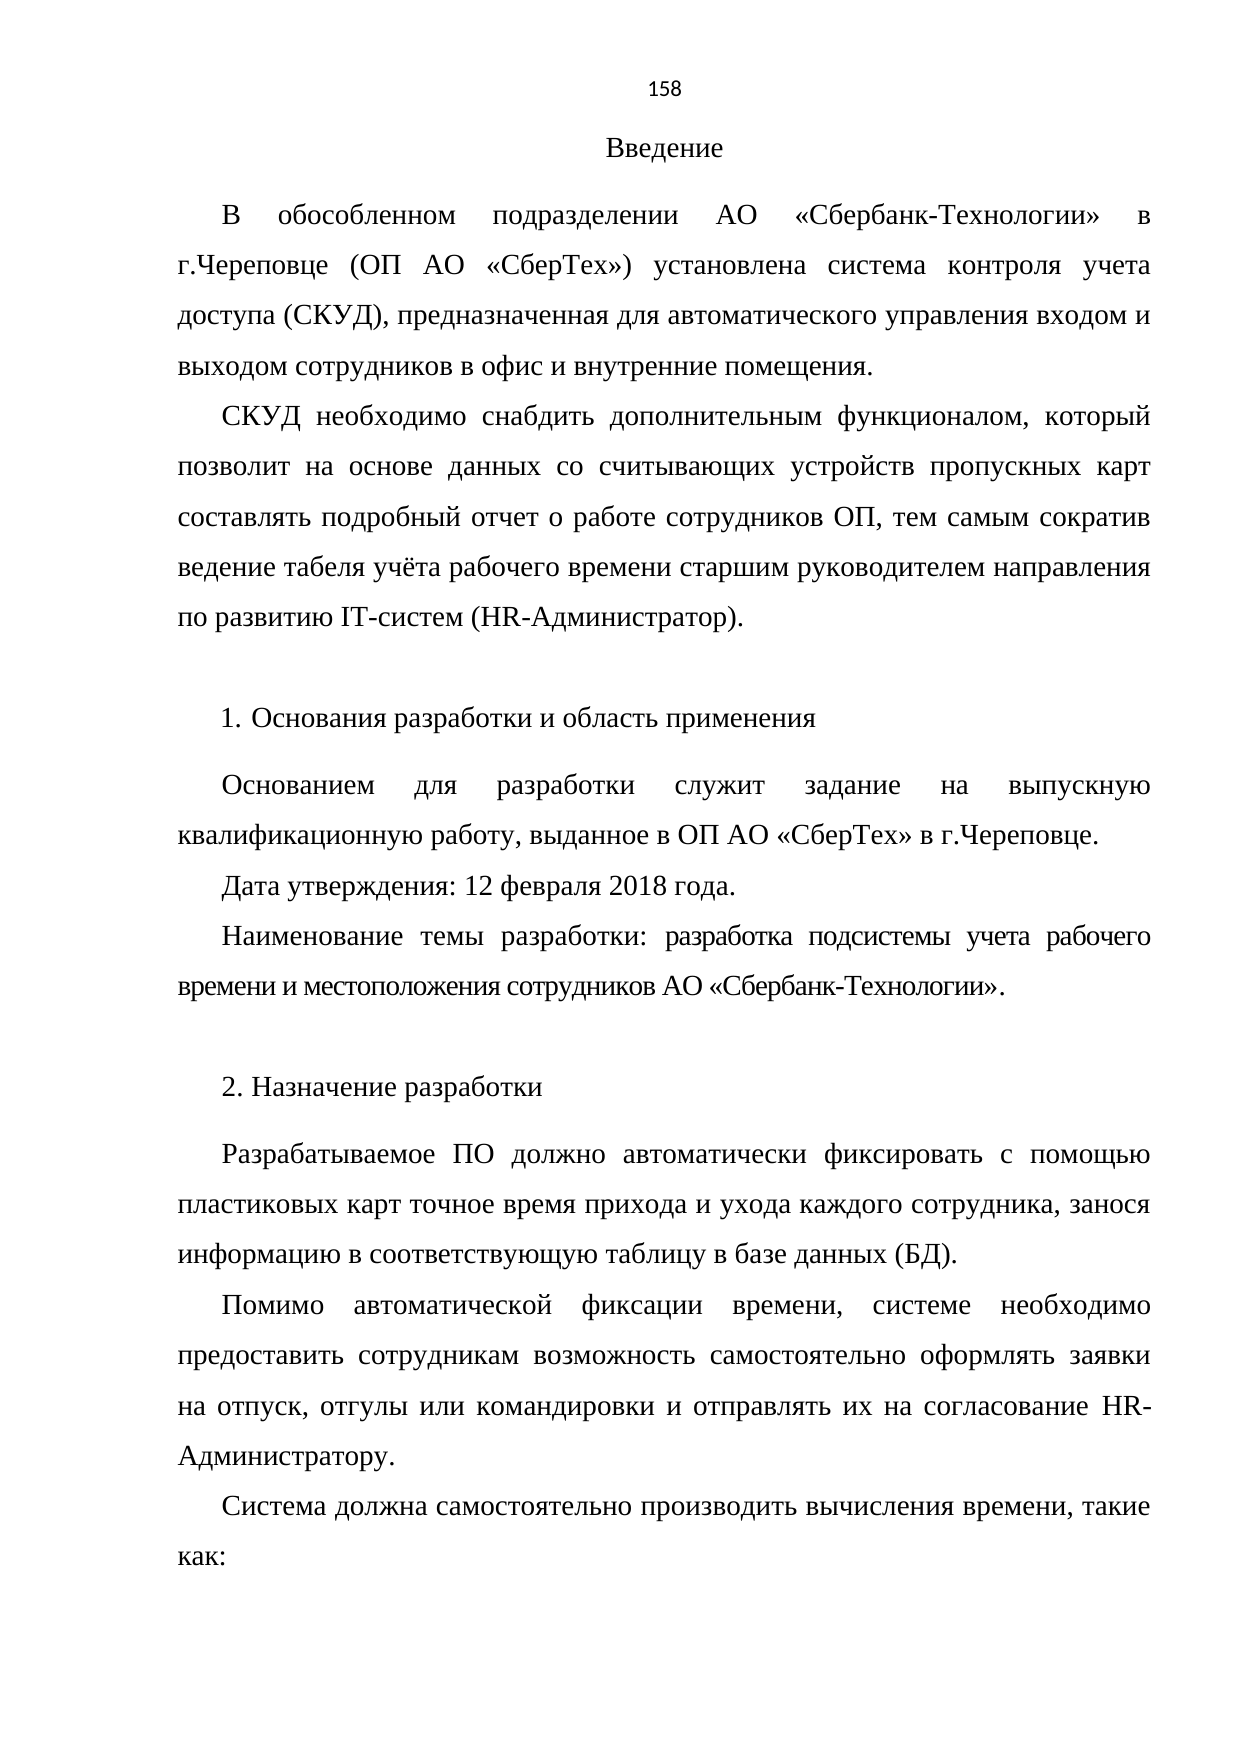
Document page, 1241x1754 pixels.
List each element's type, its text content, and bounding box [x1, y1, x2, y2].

text Разрабатываемое ПО должно автоматически фиксировать с помощью пластиковых карт точное время прихода и ухода каждого сотрудника, занося информацию в соответствующую таблицу в базе данных (БД). [177, 1136, 1152, 1270]
text В обособленном подразделении АО «Сбербанк-Технологии» в г.Череповце (ОП АО «СберТех») установлена система контроля учета доступа (СКУД), предназначенная для автоматического управления входом и выходом сотрудников в офис и внутренние помещения. [177, 197, 1152, 381]
text Система должна самостоятельно производить вычисления времени, такие как: [177, 1488, 1152, 1572]
text СКУД необходимо снабдить дополнительным функционалом, который позволит на основе данных со считывающих устройств пропускных карт составлять подробный отчет о работе сотрудников ОП, тем самым сократив ведение табеля учёта рабочего времени старшим руководителем направления по развитию IT-систем (HR-Администратор). [177, 398, 1152, 633]
list Назначение разработки [177, 1069, 1152, 1102]
text Основанием для разработки служит задание на выпускную квалификационную работу, выданное в ОП АО «СберТех» в г.Череповце. [177, 767, 1152, 851]
text Помимо автоматической фиксации времени, системе необходимо предоставить сотрудникам возможность самостоятельно оформлять заявки на отпуск, отгулы или командировки и отправлять их на согласование HR-Администратору. [177, 1287, 1152, 1471]
list Основания разработки и область применения [177, 700, 1152, 733]
text Наименование темы разработки: разработка подсистемы учета рабочего времени и местоположения сотрудников АО «Сбербанк-Технологии». [177, 918, 1152, 1002]
text Введение [177, 130, 1152, 163]
text Дата утверждения: 12 февраля 2018 года. [177, 868, 1152, 901]
